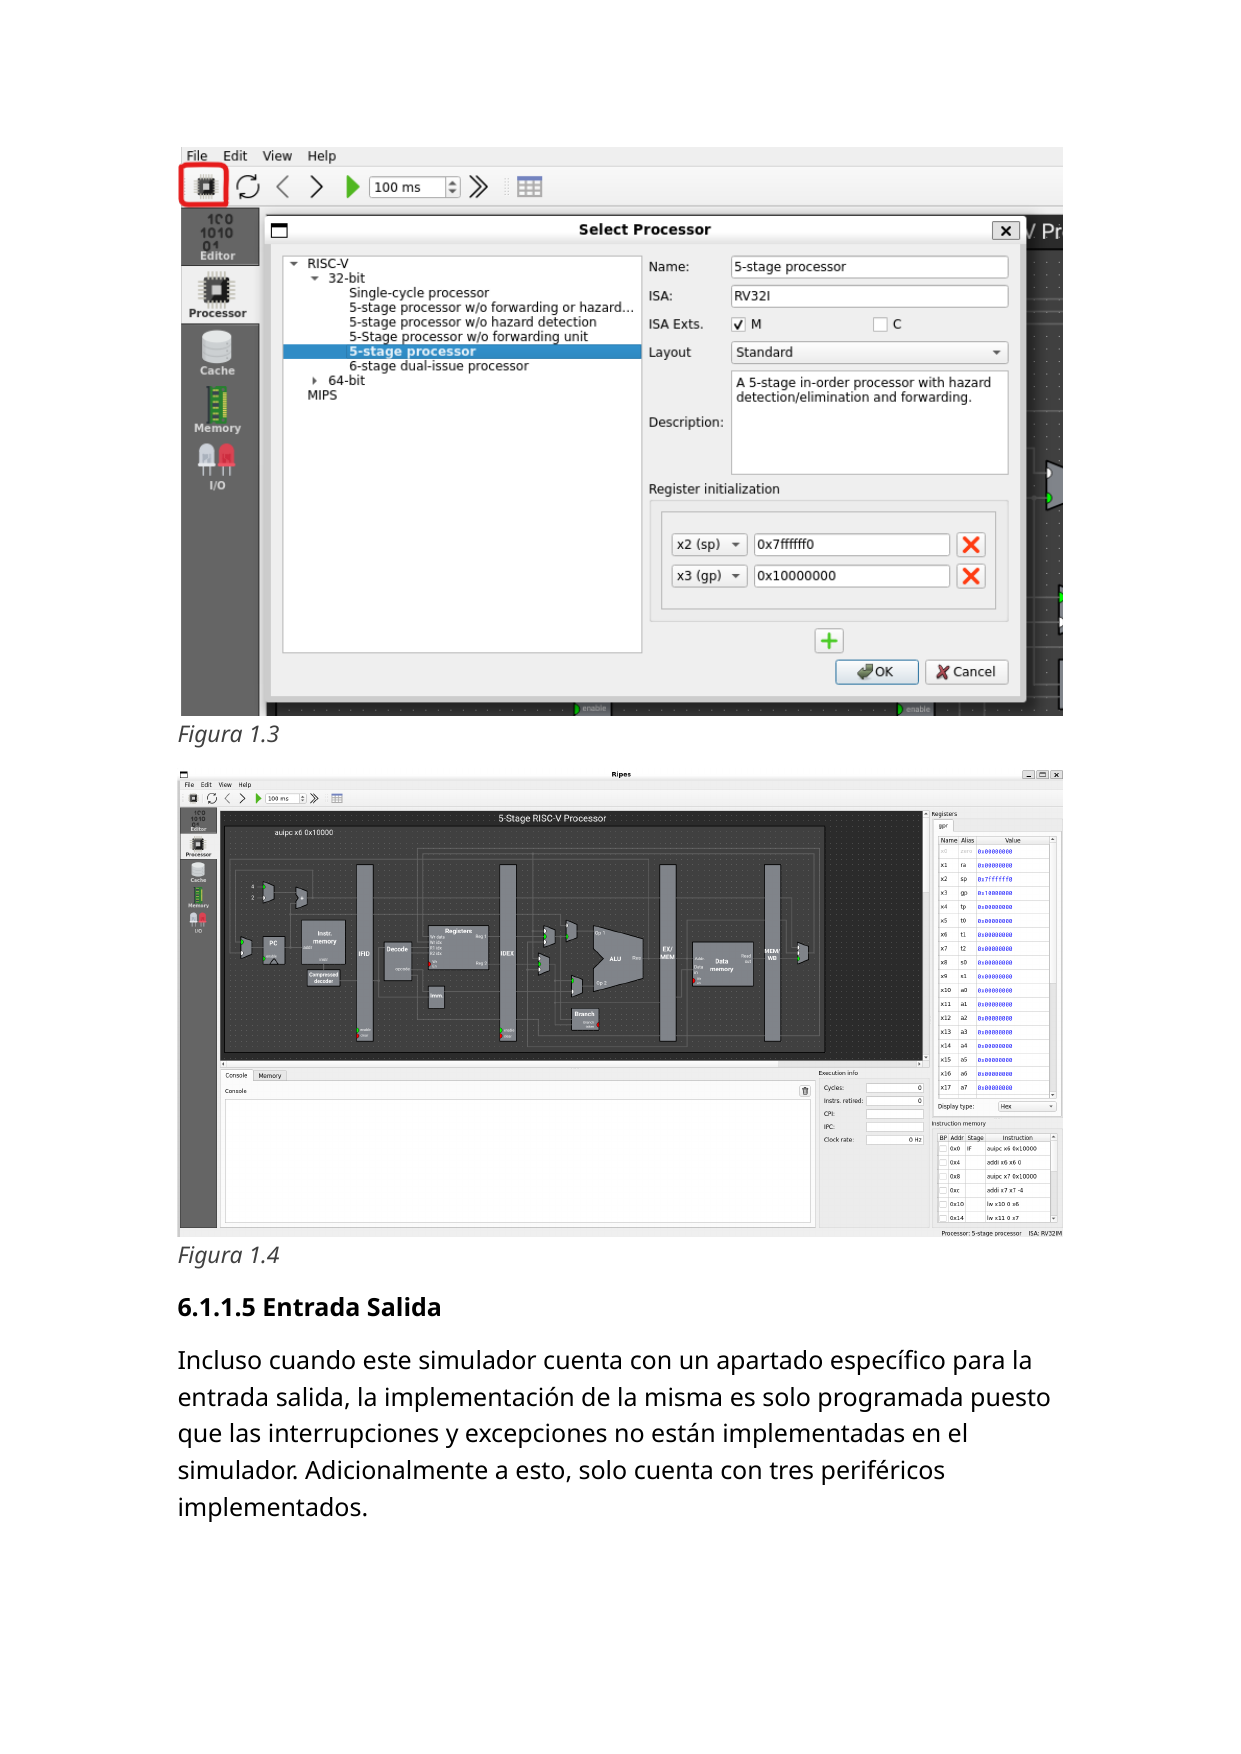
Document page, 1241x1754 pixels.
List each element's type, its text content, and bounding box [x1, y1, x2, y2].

picture [177, 768, 1063, 1237]
text Incluso cuando este simulador cuenta con un apartado específico para la entrada salida, la implementación de la misma es solo programada puesto que las interrupciones y excepciones no están implementadas en el simulador. Adicionalmente a esto, solo cuenta con tres periféricos implementados. [177, 1343, 1063, 1524]
subtitle 6.1.1.5 Entrada Salida [177, 1289, 1063, 1323]
text Figura 1.3 [177, 716, 1063, 749]
text Figura 1.4 [177, 1237, 1063, 1270]
picture [177, 147, 1063, 716]
